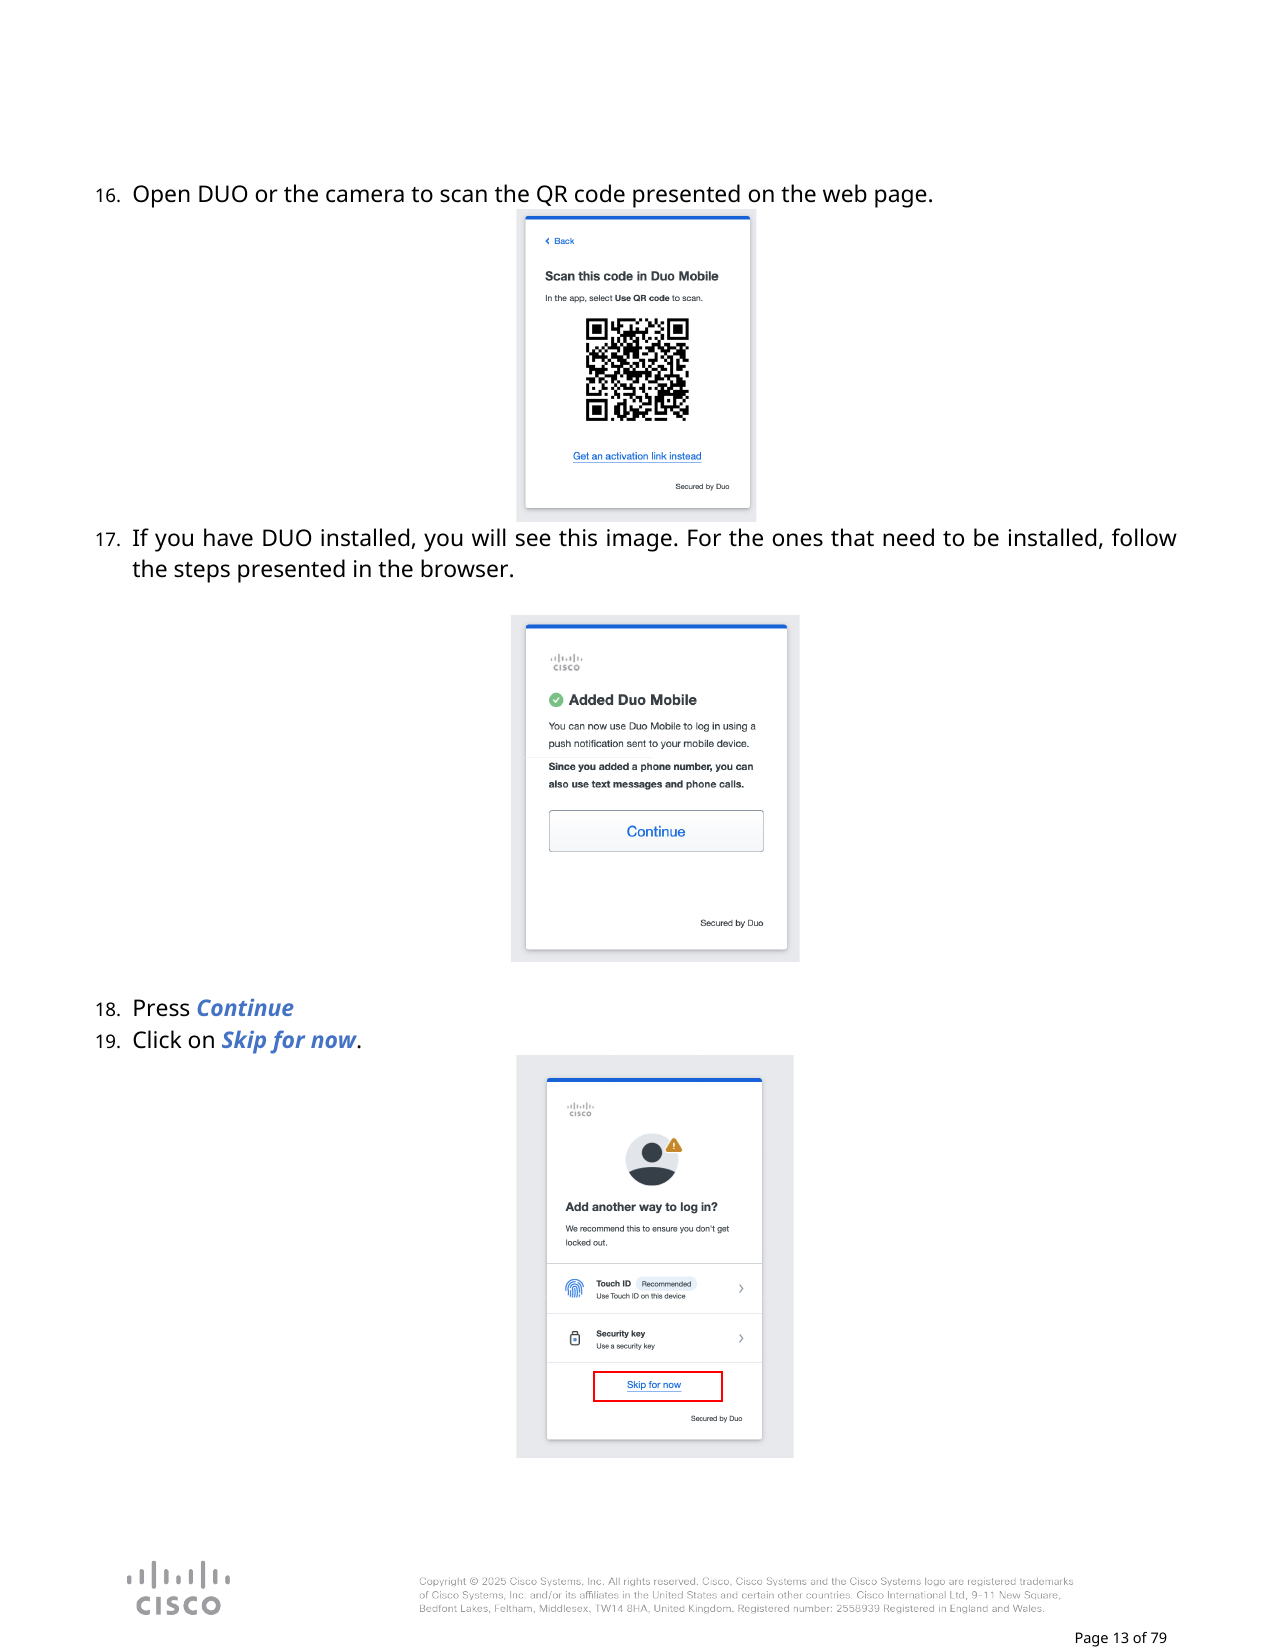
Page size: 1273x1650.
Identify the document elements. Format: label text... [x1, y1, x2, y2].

list If you have DUO installed, you will see this image. For the ones that need to be installed, follow the steps presented in the browser. [94, 522, 1178, 584]
picture [516, 1055, 794, 1458]
list Open DUO or the camera to scan the QR code presented on the web page. [94, 178, 1178, 209]
list Press Continue [94, 992, 1178, 1024]
picture [510, 615, 800, 962]
picture [121, 1554, 1079, 1617]
list Click on Skip for now. [94, 1024, 1178, 1055]
picture [516, 209, 757, 522]
